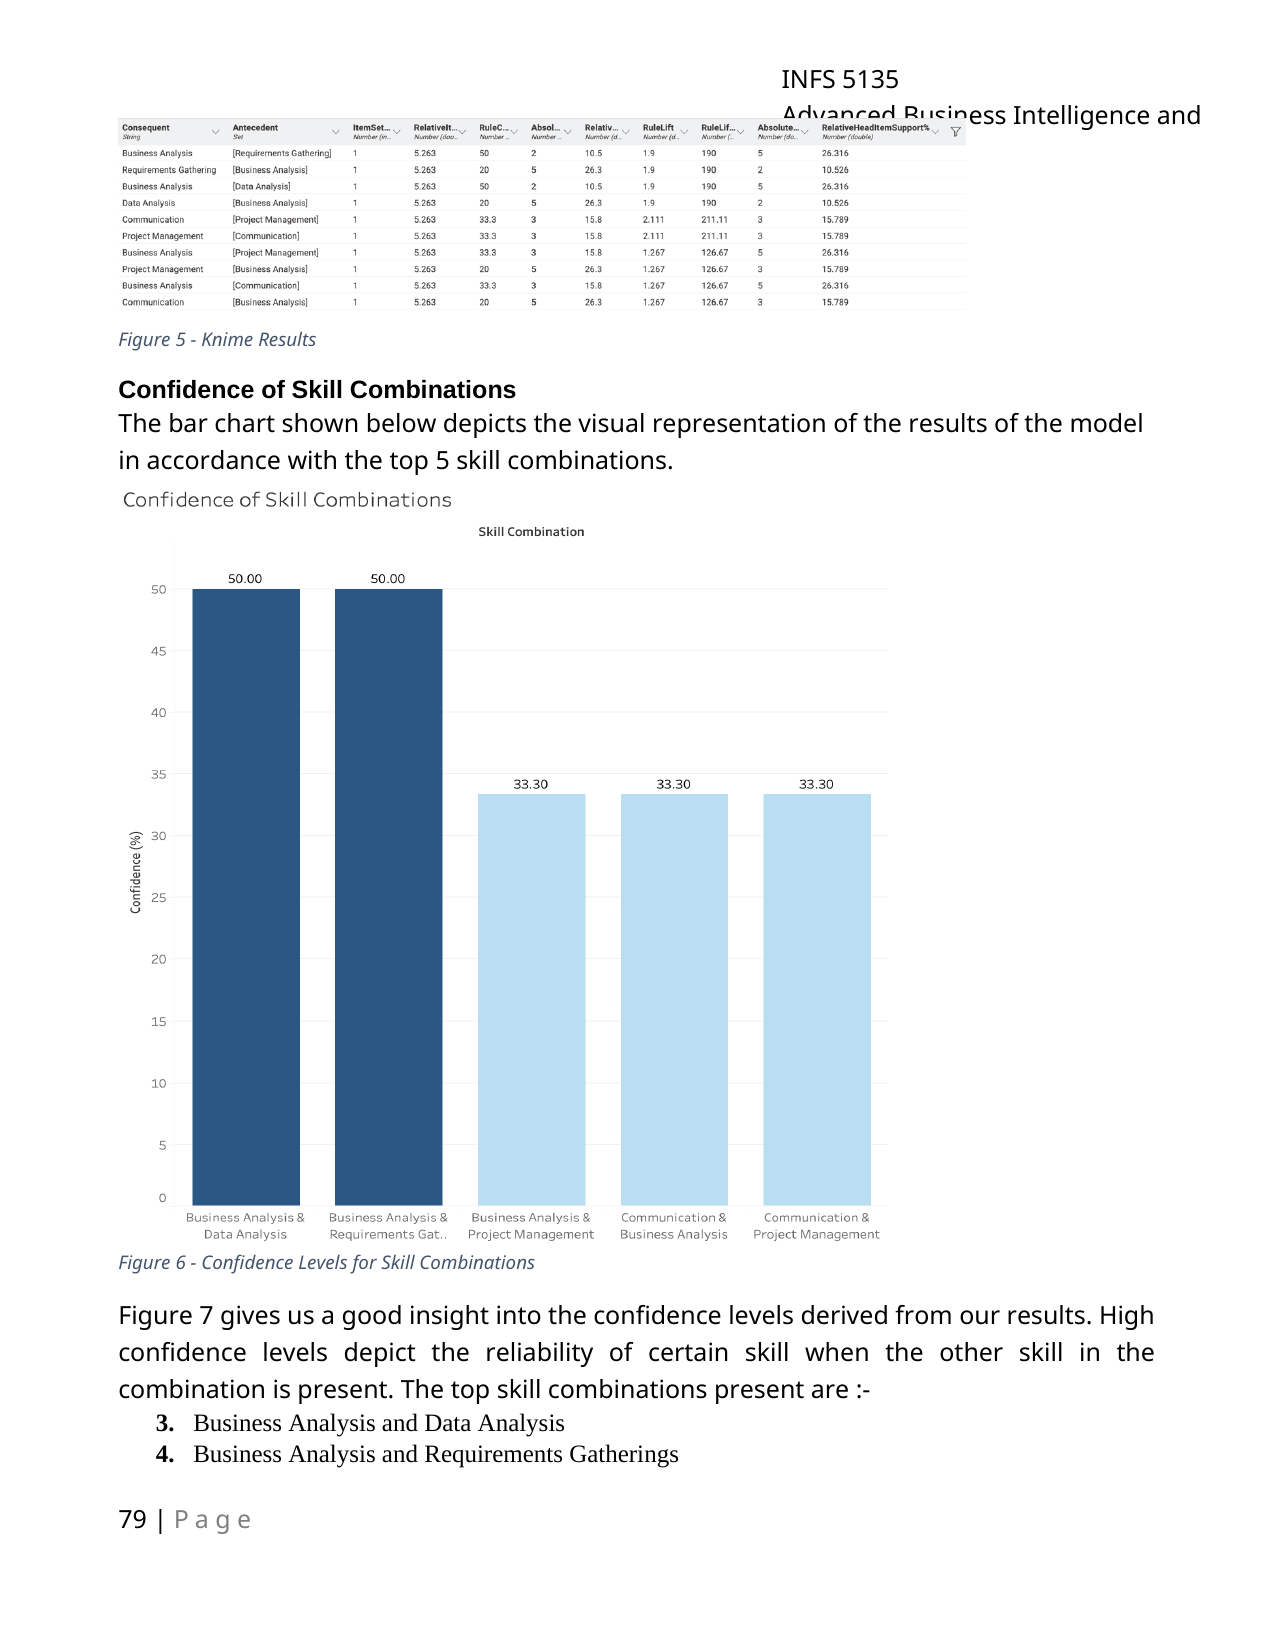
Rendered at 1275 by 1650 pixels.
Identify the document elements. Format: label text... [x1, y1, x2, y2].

text Figure 7 gives us a good insight into the confidence levels derived from our results. High confidence levels depict the reliability of certain skill when the other skill in the combination is present. The top skill combinations present are :- [118, 1298, 1157, 1406]
picture [118, 118, 968, 324]
text The bar chart shown below depicts the visual representation of the results of the model in accordance with the top 5 skill combinations. [118, 406, 1157, 477]
list Business Analysis and Data Analysis [156, 1408, 1157, 1437]
picture [118, 479, 888, 1247]
subtitle Confidence of Skill Combinations [118, 375, 1157, 403]
list Business Analysis and Requirements Gatherings [156, 1439, 1157, 1468]
